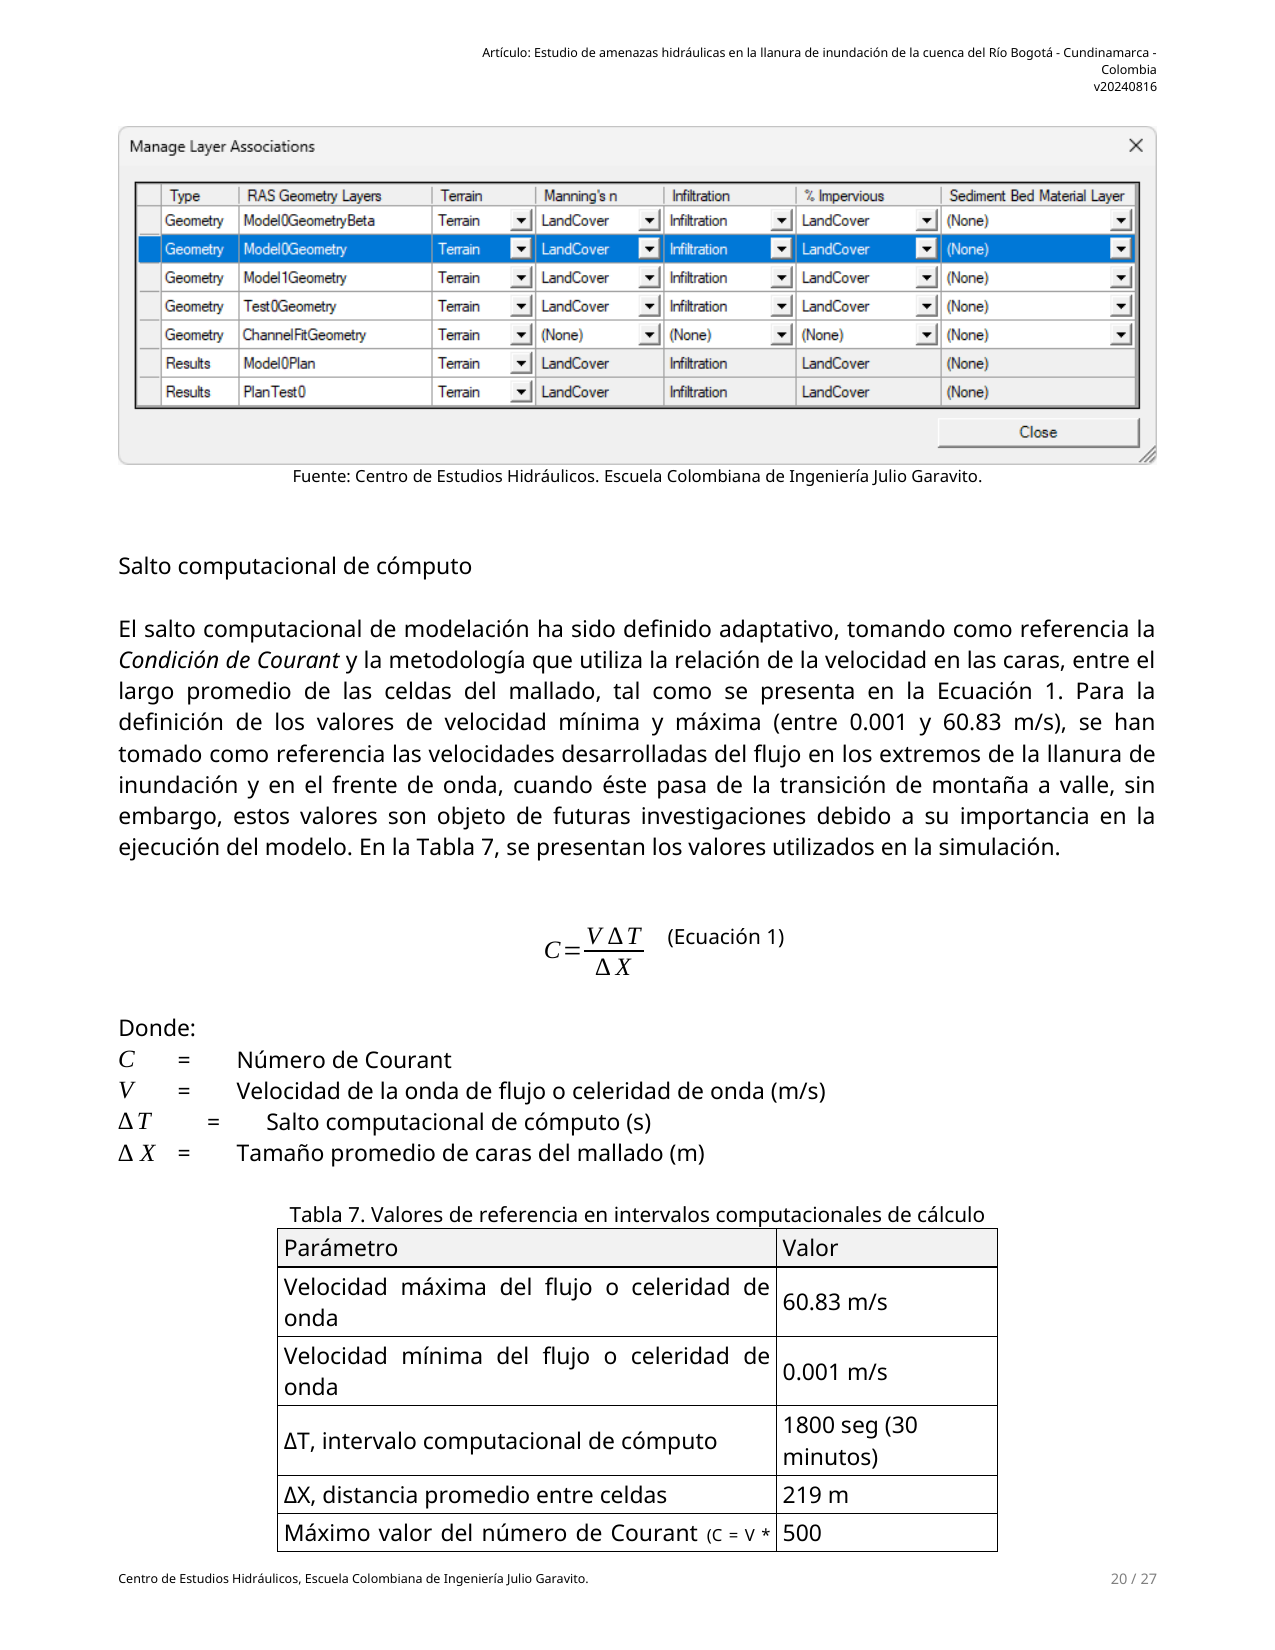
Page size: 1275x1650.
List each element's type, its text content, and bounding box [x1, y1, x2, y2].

table_cell 1800 seg (30 minutos) [777, 1406, 997, 1474]
table_header Parámetro [278, 1229, 776, 1266]
table_header (Ecuación 1) [656, 922, 874, 981]
picture [118, 126, 1157, 465]
table_cell ΔX, distancia promedio entre celdas [278, 1476, 776, 1513]
table_cell 500 [777, 1514, 997, 1551]
table_cell ΔT, intervalo computacional de cómputo [278, 1406, 776, 1474]
table_cell 219 m [777, 1476, 997, 1513]
text = Salto computacional de cómputo (s) [118, 1106, 1157, 1137]
table_cell Velocidad máxima del flujo o celeridad de onda [278, 1268, 776, 1336]
text = Número de Courant [118, 1044, 1157, 1075]
text = Velocidad de la onda de flujo o celeridad de onda (m/s) [118, 1075, 1157, 1106]
table_cell Velocidad mínima del flujo o celeridad de onda [278, 1337, 776, 1405]
subtitle Salto computacional de cómputo [118, 550, 1157, 581]
table_cell 60.83 m/s [777, 1268, 997, 1336]
table_header Valor [777, 1229, 997, 1266]
table_header [401, 922, 656, 981]
text = Tamaño promedio de caras del mallado (m) [118, 1137, 1157, 1169]
table_cell 0.001 m/s [777, 1337, 997, 1405]
text Fuente: Centro de Estudios Hidráulicos. Escuela Colombiana de Ingeniería Julio Garavito. [118, 465, 1157, 487]
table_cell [278, 1514, 776, 1551]
text El salto computacional de modelación ha sido definido adaptativo, tomando como referencia la Condición de Courant y la metodología que utiliza la relación de la velocidad en las caras, entre el largo promedio de las celdas del mallado, tal como se presenta en la Ecuación 1. Para la definición de los valores de velocidad mínima y máxima (entre 0.001 y 60.83 m/s), se han tomado como referencia las velocidades desarrolladas del flujo en los extremos de la llanura de inundación y en el frente de onda, cuando éste pasa de la transición de montaña a valle, sin embargo, estos valores son objeto de futuras investigaciones debido a su importancia en la ejecución del modelo. En la Tabla 7, se presentan los valores utilizados en la simulación. [118, 612, 1157, 862]
text Donde: [118, 1012, 1157, 1044]
